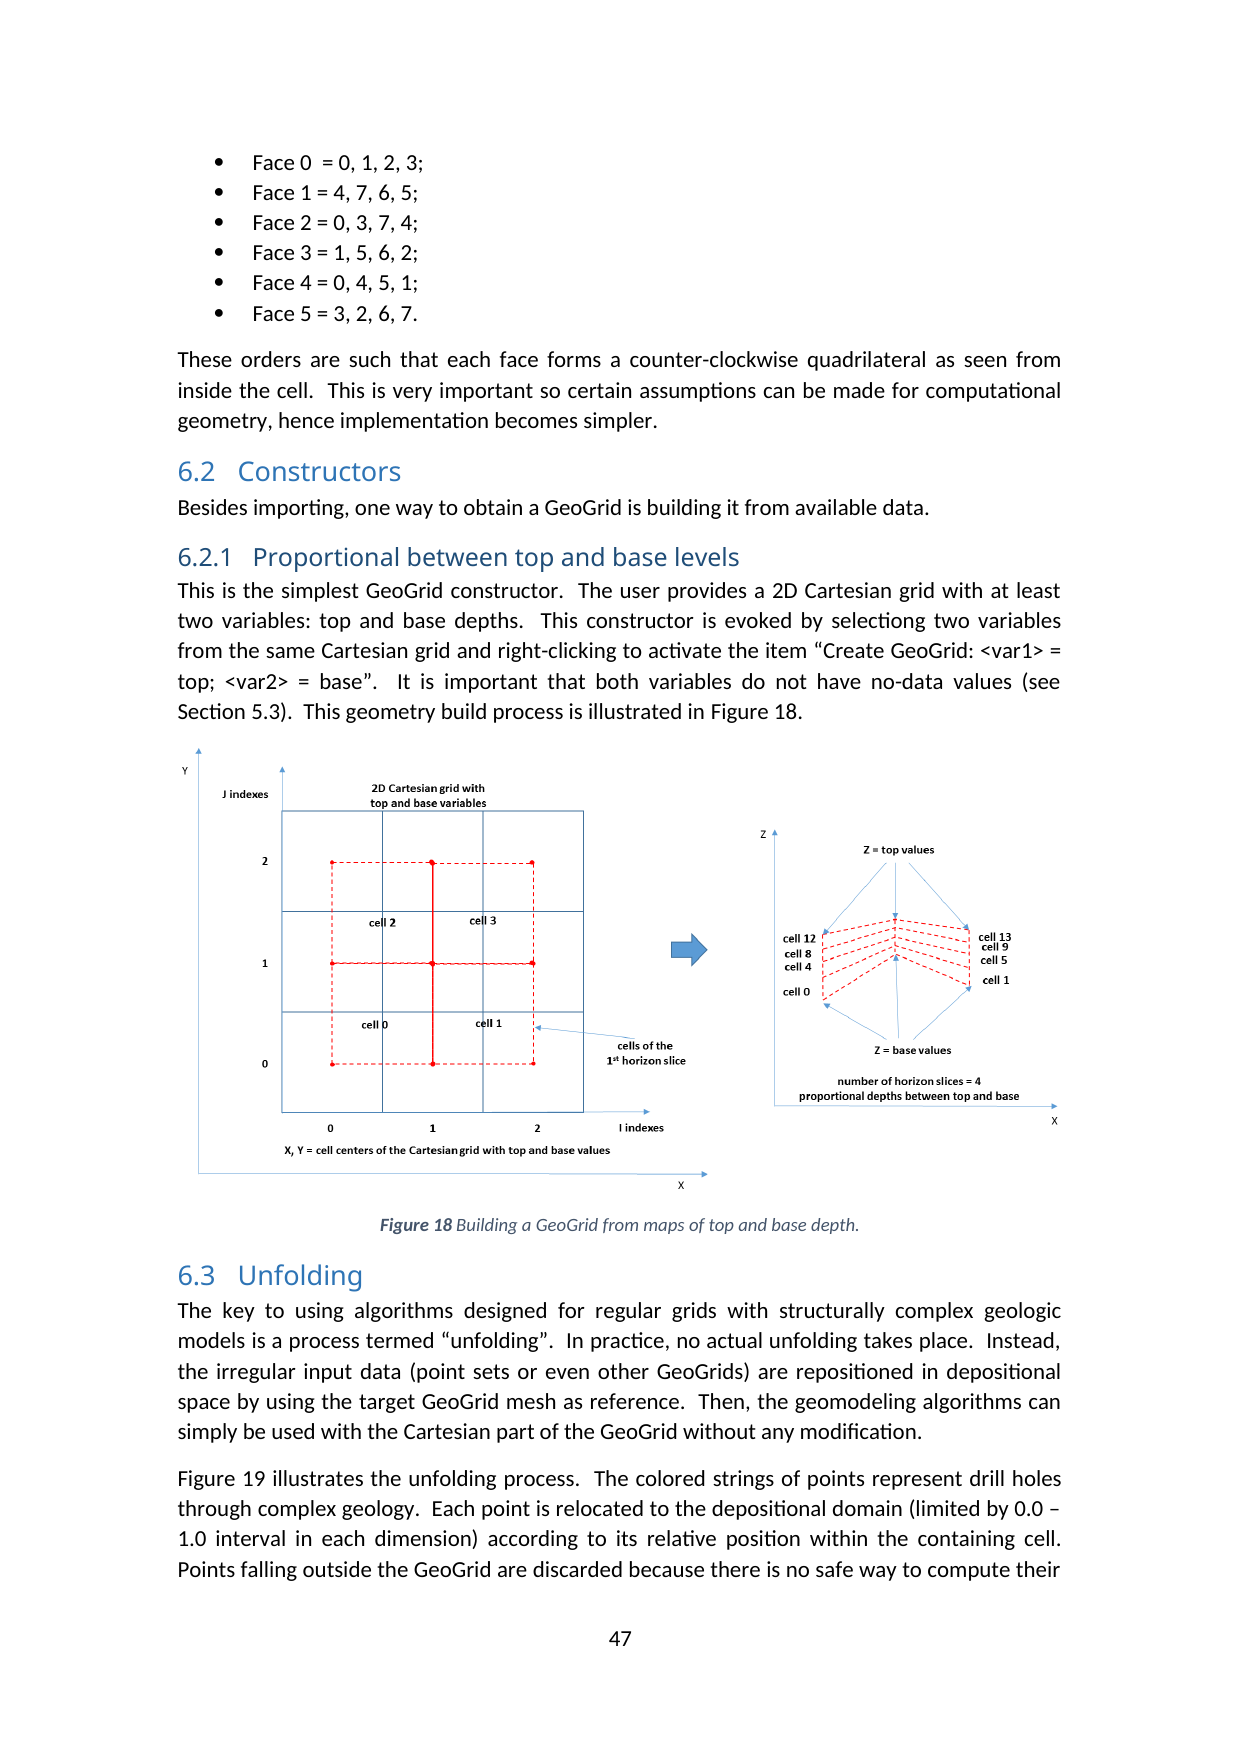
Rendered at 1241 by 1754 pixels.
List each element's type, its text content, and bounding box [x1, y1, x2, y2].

picture [177, 743, 1062, 1194]
list Face 5 = 3, 2, 6, 7. [215, 299, 1063, 327]
list Face 2 = 0, 3, 7, 4; [215, 208, 1063, 236]
list Face 4 = 0, 4, 5, 1; [215, 268, 1063, 296]
text The key to using algorithms designed for regular grids with structurally complex geologic models is a process termed “unfolding”. In practice, no actual unfolding takes place. Instead, the irregular input data (point sets or even other GeoGrids) are repositioned in depositional space by using the target GeoGrid mesh as reference. Then, the geomodeling algorithms can simply be used with the Cartesian part of the GeoGrid without any modification. [177, 1296, 1063, 1445]
list Face 1 = 4, 7, 6, 5; [215, 178, 1063, 206]
text Besides importing, one way to obtain a GeoGrid is building it from available data. [177, 493, 1063, 521]
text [177, 1464, 1063, 1583]
subtitle Unfolding [177, 1257, 1063, 1293]
text Figure 18 Building a GeoGrid from maps of top and base depth. [177, 1213, 1063, 1236]
text This is the simplest GeoGrid constructor. The user provides a 2D Cartesian grid with at least two variables: top and base depths. This constructor is evoked by selectiong two variables from the same Cartesian grid and right-clicking to activate the item “Create GeoGrid: <var1> = top; <var2> = base”. It is important that both variables do not have no-data values (see Section 5.3). This geometry build process is illustrated in Figure 17. [177, 576, 1063, 725]
list Face 0 = 0, 1, 2, 3; [215, 148, 1063, 176]
text These orders are such that each face forms a counter-clockwise quadrilateral as seen from inside the cell. This is very important so certain assumptions can be made for computational geometry, hence implementation becomes simpler. [177, 346, 1063, 434]
subtitle Constructors [177, 453, 1063, 490]
subtitle Proportional between top and base levels [177, 539, 1063, 573]
list Face 3 = 1, 5, 6, 2; [215, 238, 1063, 266]
